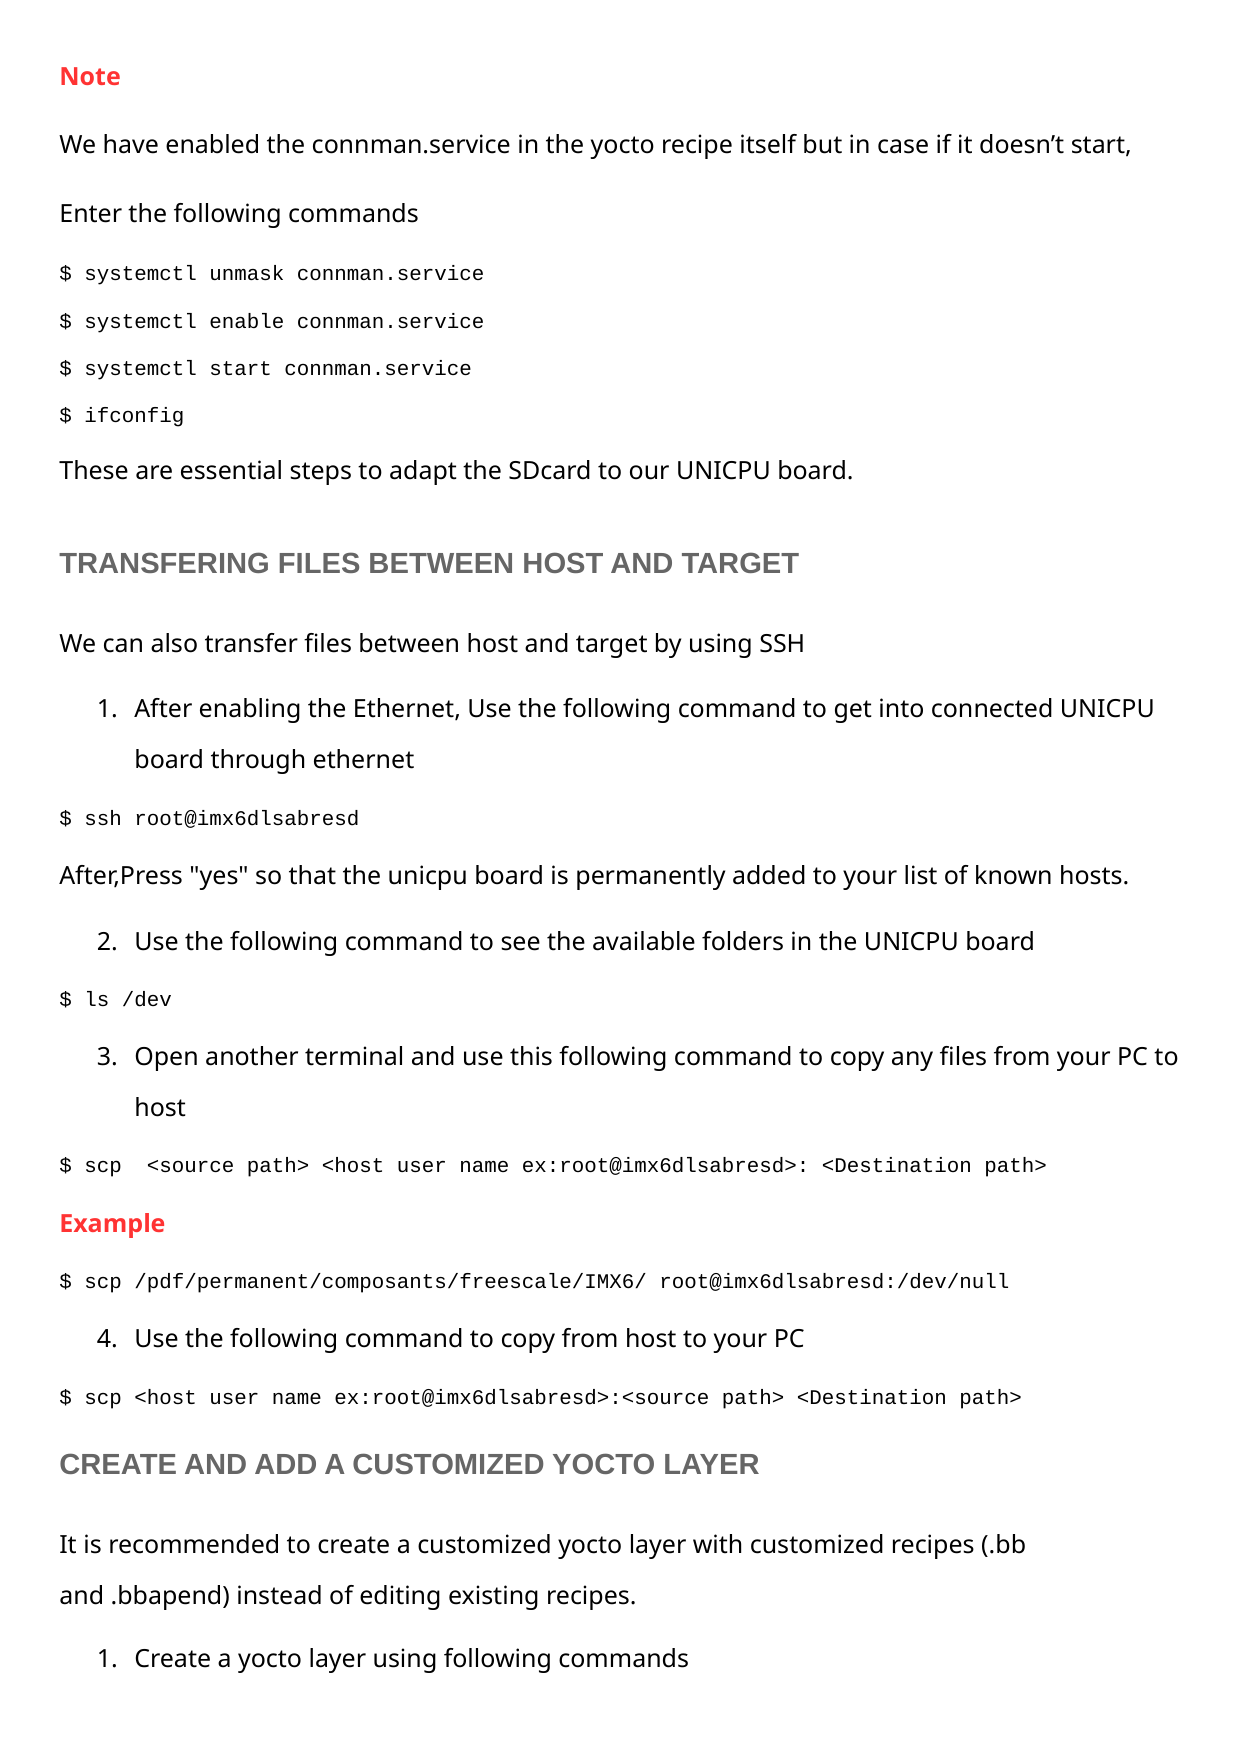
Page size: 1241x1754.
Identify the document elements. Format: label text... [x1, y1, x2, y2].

text It is recommended to create a customized yocto layer with customized recipes (.bb and .bbapend) instead of editing existing recipes. [59, 1527, 1181, 1612]
text Note [59, 59, 1181, 93]
text $ scp /pdf/permanent/composants/freescale/IMX6/ root@imx6dlsabresd:/dev/null [59, 1271, 1181, 1295]
list Use the following command to see the available folders in the UNICPU board [97, 923, 1181, 957]
text Example [59, 1206, 1181, 1239]
text These are essential steps to adapt the SDcard to our UNICPU board. [59, 453, 1181, 487]
subtitle CREATE AND ADD A CUSTOMIZED YOCTO LAYER [59, 1447, 1181, 1481]
text $ ls /dev [59, 989, 1181, 1012]
text $ systemctl enable connman.service [59, 311, 1181, 334]
text After,Press "yes" so that the unicpu board is permanently added to your list of known hosts. [59, 858, 1181, 892]
text We can also transfer files between host and target by using SSH [59, 625, 1181, 659]
text $ systemctl start connman.service [59, 358, 1181, 382]
list Use the following command to copy from host to your PC [97, 1321, 1181, 1355]
subtitle TRANSFERING FILES BETWEEN HOST AND TARGET [59, 546, 1181, 579]
text $ systemctl unmask connman.service [59, 263, 1181, 287]
text $ scp <source path> <host user name ex:root@imx6dlsabresd>: <Destination path> [59, 1156, 1181, 1179]
text We have enabled the connman.service in the yocto recipe itself but in case if it doesn’t start, Enter the following commands [59, 127, 1181, 229]
list After enabling the Ethernet, Use the following command to get into connected UNICPU board through ethernet [97, 691, 1181, 776]
text $ scp <host user name ex:root@imx6dlsabresd>:<source path> <Destination path> [59, 1387, 1181, 1410]
text $ ifconfig [59, 405, 1181, 429]
text $ ssh root@imx6dlsabresd [59, 808, 1181, 831]
list Create a yocto layer using following commands [97, 1641, 1181, 1675]
list Open another terminal and use this following command to copy any files from your PC to host [97, 1039, 1181, 1124]
